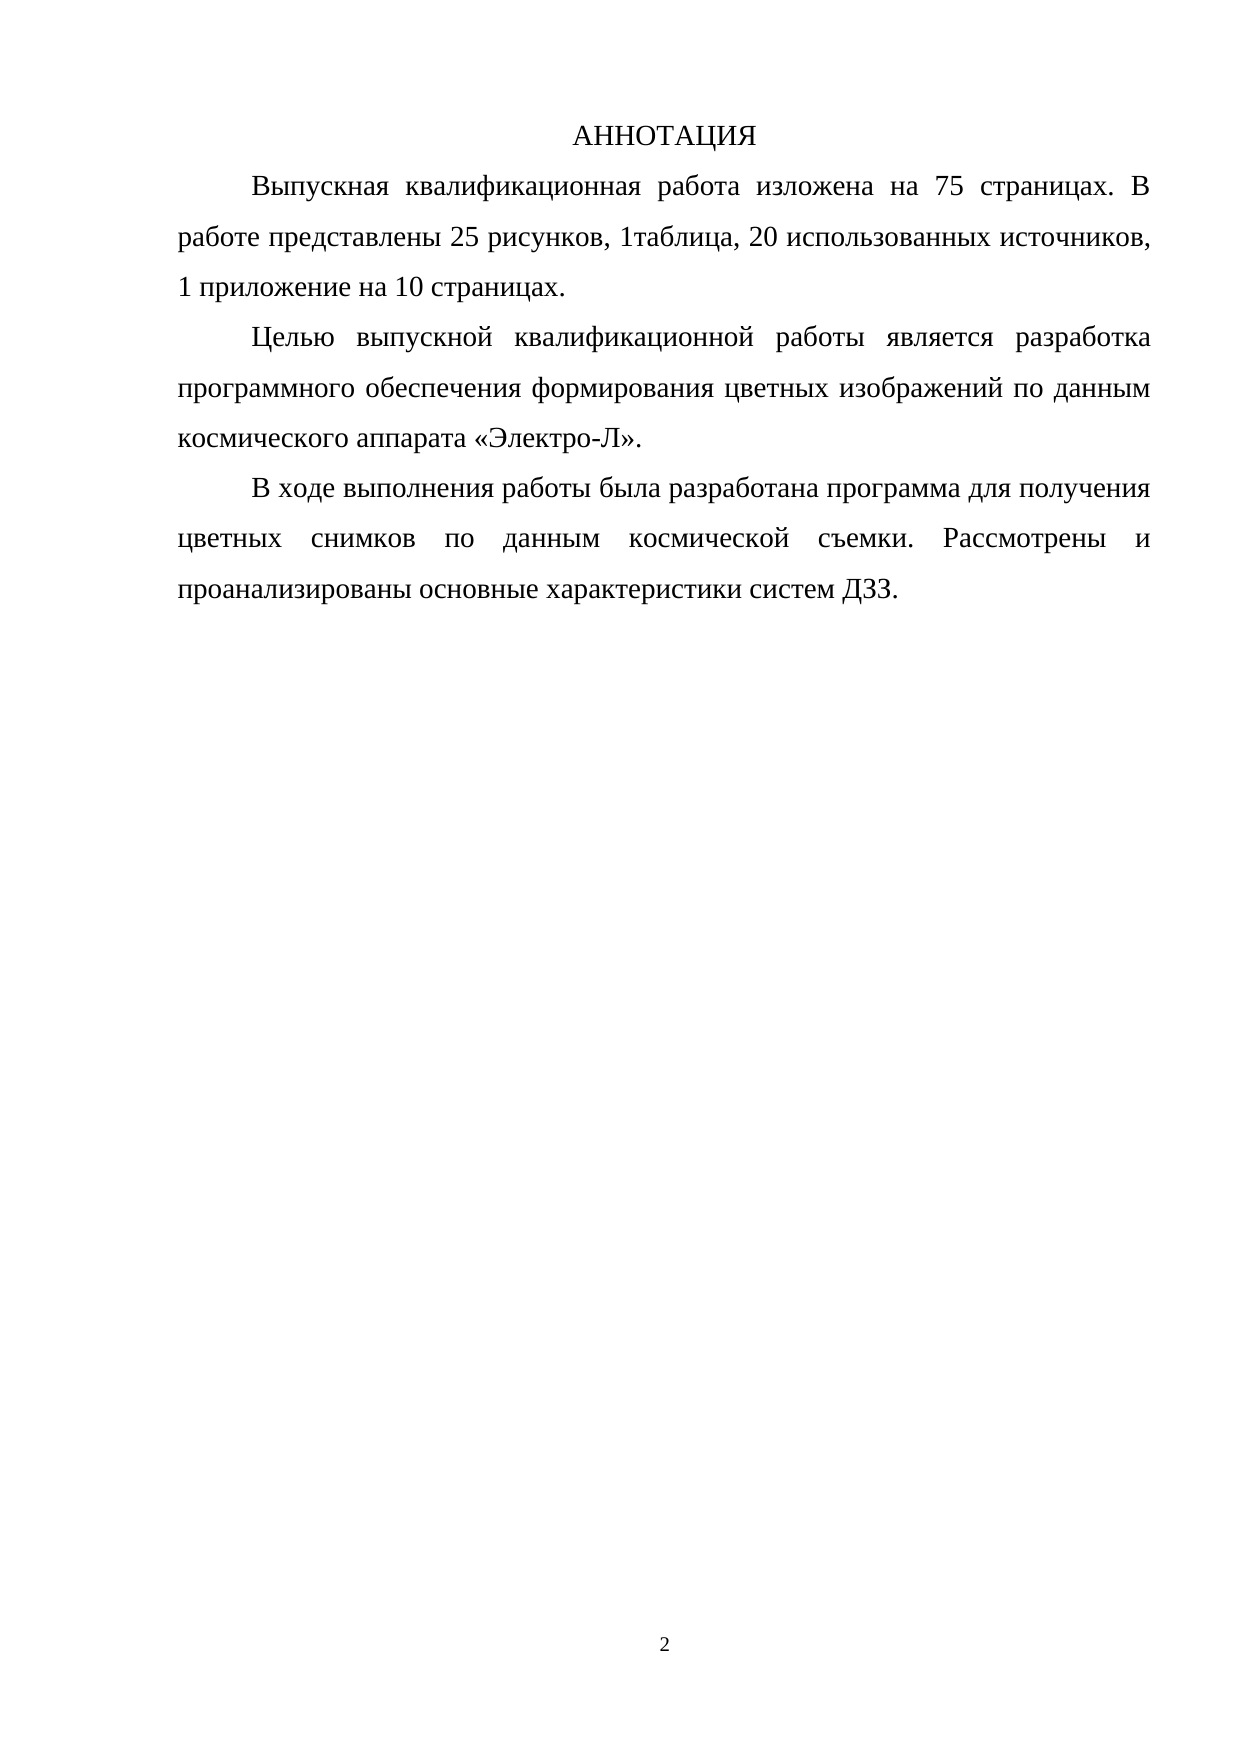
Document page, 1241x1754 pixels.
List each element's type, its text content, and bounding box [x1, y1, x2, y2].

text АННОТАЦИЯ [177, 118, 1152, 152]
text В ходе выполнения работы была разработана программа для получения цветных снимков по данным космической съемки. Рассмотрены и проанализированы основные характеристики систем ДЗЗ. [177, 470, 1152, 604]
text Целью выпускной квалификационной работы является разработка программного обеспечения формирования цветных изображений по данным космического аппарата «Электро-Л». [177, 319, 1152, 453]
text Выпускная квалификационная работа изложена на 75 страницах. В работе представлены 25 рисунков, 1таблица, 20 использованных источников, 1 приложение на 10 страницах. [177, 168, 1152, 303]
